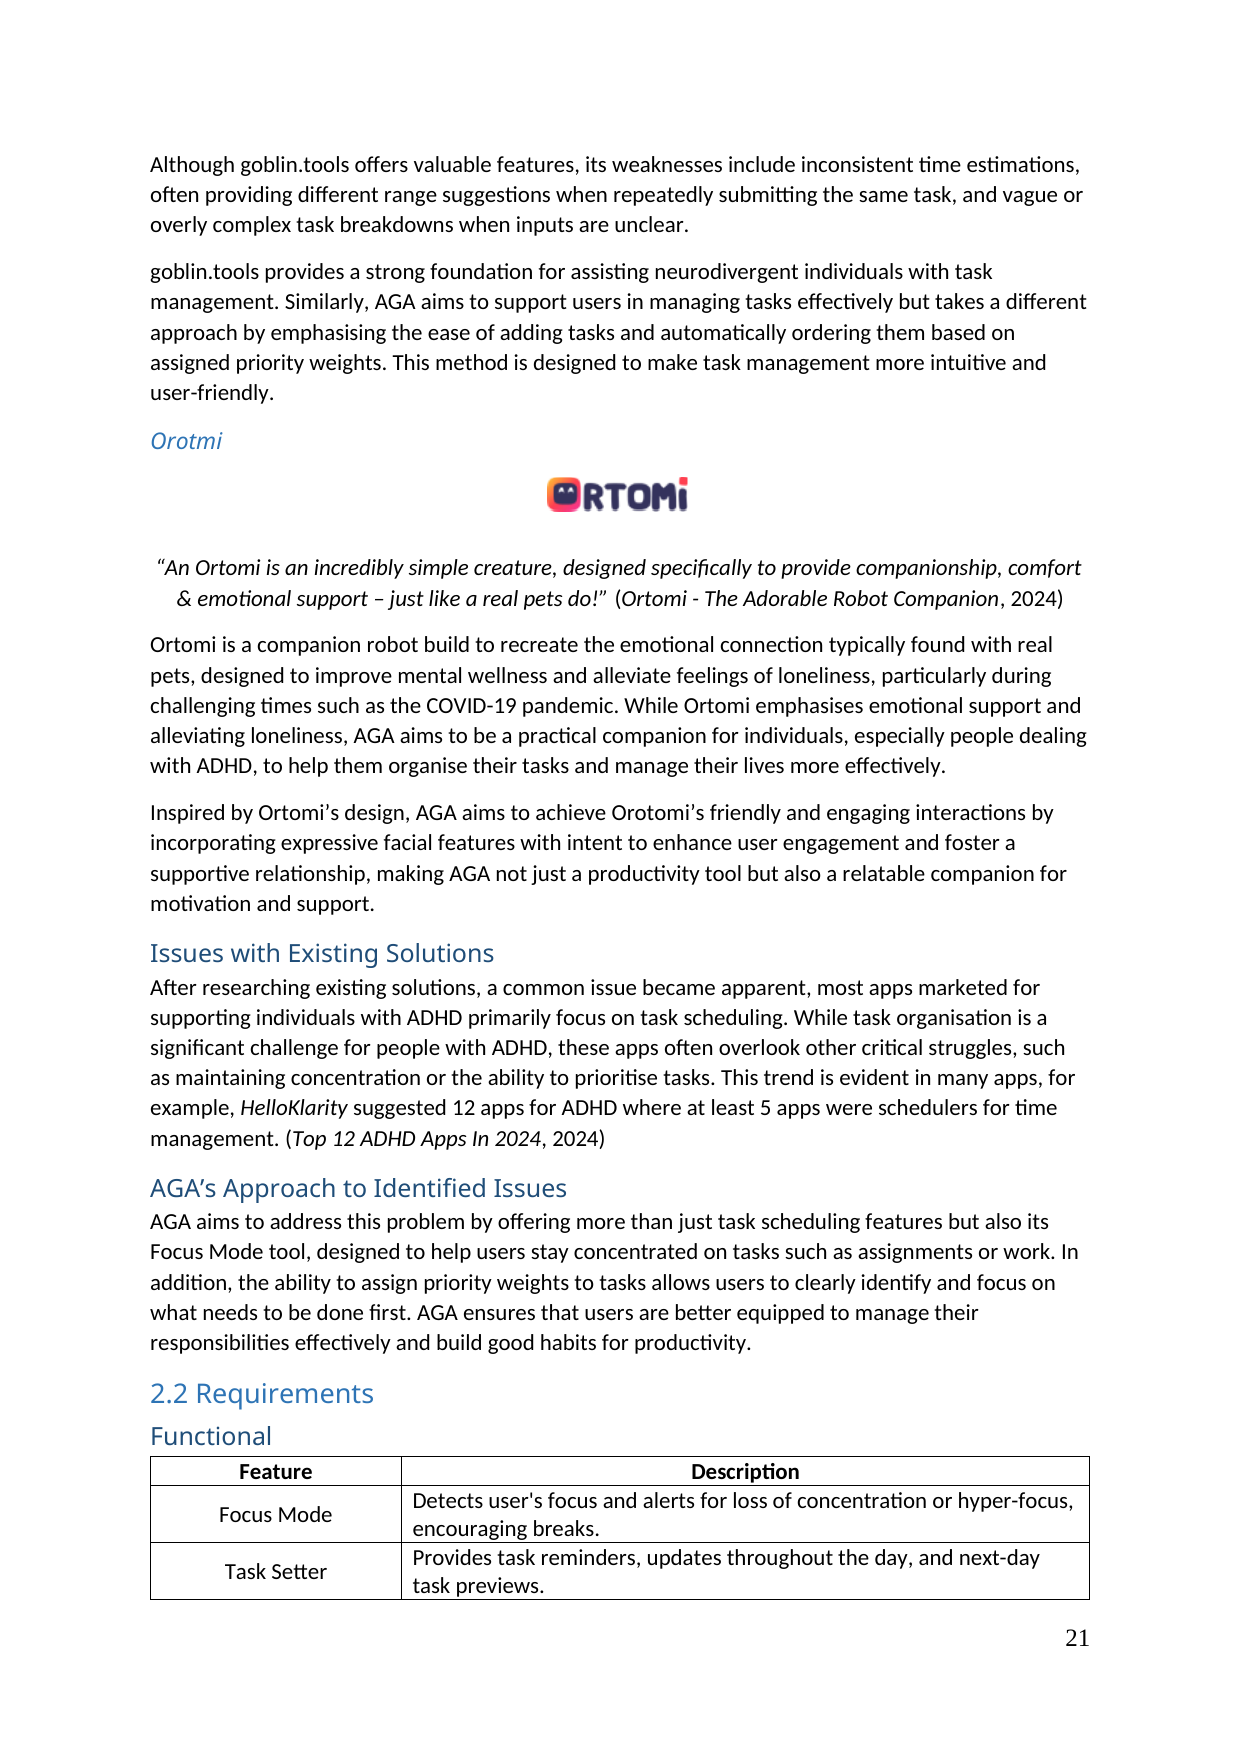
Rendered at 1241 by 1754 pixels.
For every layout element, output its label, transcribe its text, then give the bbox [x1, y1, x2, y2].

text Although goblin.tools offers valuable features, its weaknesses include inconsistent time estimations, often providing different range suggestions when repeatedly submitting the same task, and vague or overly complex task breakdowns when inputs are unclear. [150, 150, 1090, 238]
text goblin.tools provides a strong foundation for assisting neurodivergent individuals with task management. Similarly, AGA aims to support users in managing tasks effectively but takes a different approach by emphasising the ease of adding tasks and automatically ordering them based on assigned priority weights. This method is designed to make task management more intuitive and user-friendly. [150, 257, 1090, 406]
table_cell Focus Mode [151, 1486, 401, 1542]
subtitle AGA’s Approach to Identified Issues [150, 1171, 1090, 1204]
text Ortomi is a companion robot build to recreate the emotional connection typically found with real pets, designed to improve mental wellness and alleviate feelings of loneliness, particularly during challenging times such as the COVID-19 pandemic. While Ortomi emphasises emotional support and alleviating loneliness, AGA aims to be a practical companion for individuals, especially people dealing with ADHD, to help them organise their tasks and manage their lives more effectively. [150, 631, 1090, 779]
subtitle Issues with Existing Solutions [150, 936, 1090, 970]
subtitle Orotmi [150, 425, 1090, 456]
subtitle 2.2 Requirements [150, 1375, 1090, 1412]
text After researching existing solutions, a common issue became apparent, most apps marketed for supporting individuals with ADHD primarily focus on task scheduling. While task organisation is a significant challenge for people with ADHD, these apps often overlook other critical struggles, such as maintaining concentration or the ability to prioritise tasks. This trend is evident in many apps, for example, HelloKlarity suggested 12 apps for ADHD where at least 5 apps were schedulers for time management. (Top 12 ADHD Apps In 2024, 2024) [150, 973, 1090, 1152]
text AGA aims to address this problem by offering more than just task scheduling features but also its Focus Mode tool, designed to help users stay concentrated on tasks such as assignments or work. In addition, the ability to assign priority weights to tasks allows users to clearly identify and focus on what needs to be done first. AGA ensures that users are better equipped to manage their responsibilities effectively and build good habits for productivity. [150, 1207, 1090, 1356]
picture [527, 458, 713, 535]
table_header Feature [151, 1457, 401, 1485]
subtitle Functional [150, 1419, 1090, 1453]
table_cell Provides task reminders, updates throughout the day, and next-day task previews. [402, 1543, 1089, 1599]
text “An Ortomi is an incredibly simple creature, designed specifically to provide companionship, comfort & emotional support – just like a real pets do!” (Ortomi - The Adorable Robot Companion, 2024) [150, 553, 1090, 612]
table_header Description [402, 1457, 1089, 1485]
text Inspired by Ortomi’s design, AGA aims to achieve Orotomi’s friendly and engaging interactions by incorporating expressive facial features with intent to enhance user engagement and foster a supportive relationship, making AGA not just a productivity tool but also a relatable companion for motivation and support. [150, 798, 1090, 917]
table_cell Task Setter [151, 1543, 401, 1599]
table_cell Detects user's focus and alerts for loss of concentration or hyper-focus, encouraging breaks. [402, 1486, 1089, 1542]
